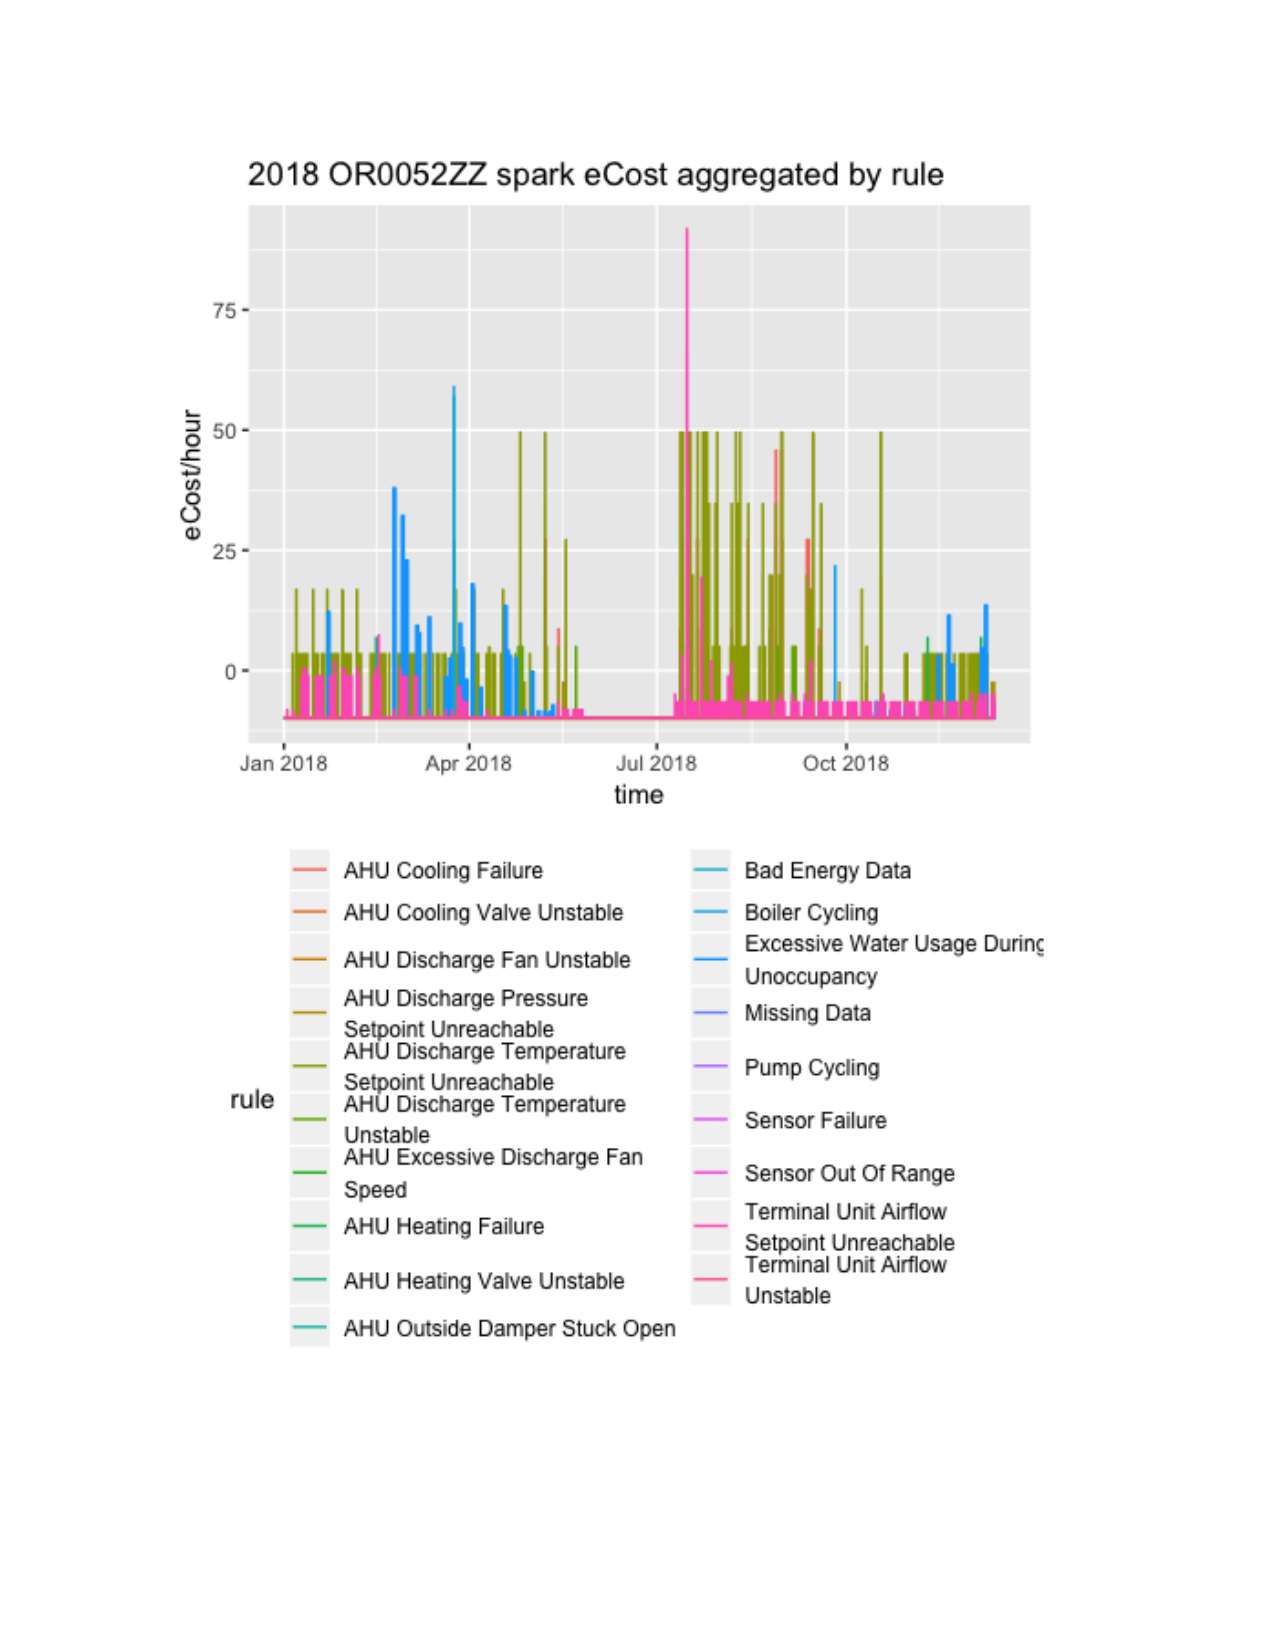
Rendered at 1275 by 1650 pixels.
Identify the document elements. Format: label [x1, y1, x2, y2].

picture [168, 150, 1044, 1375]
